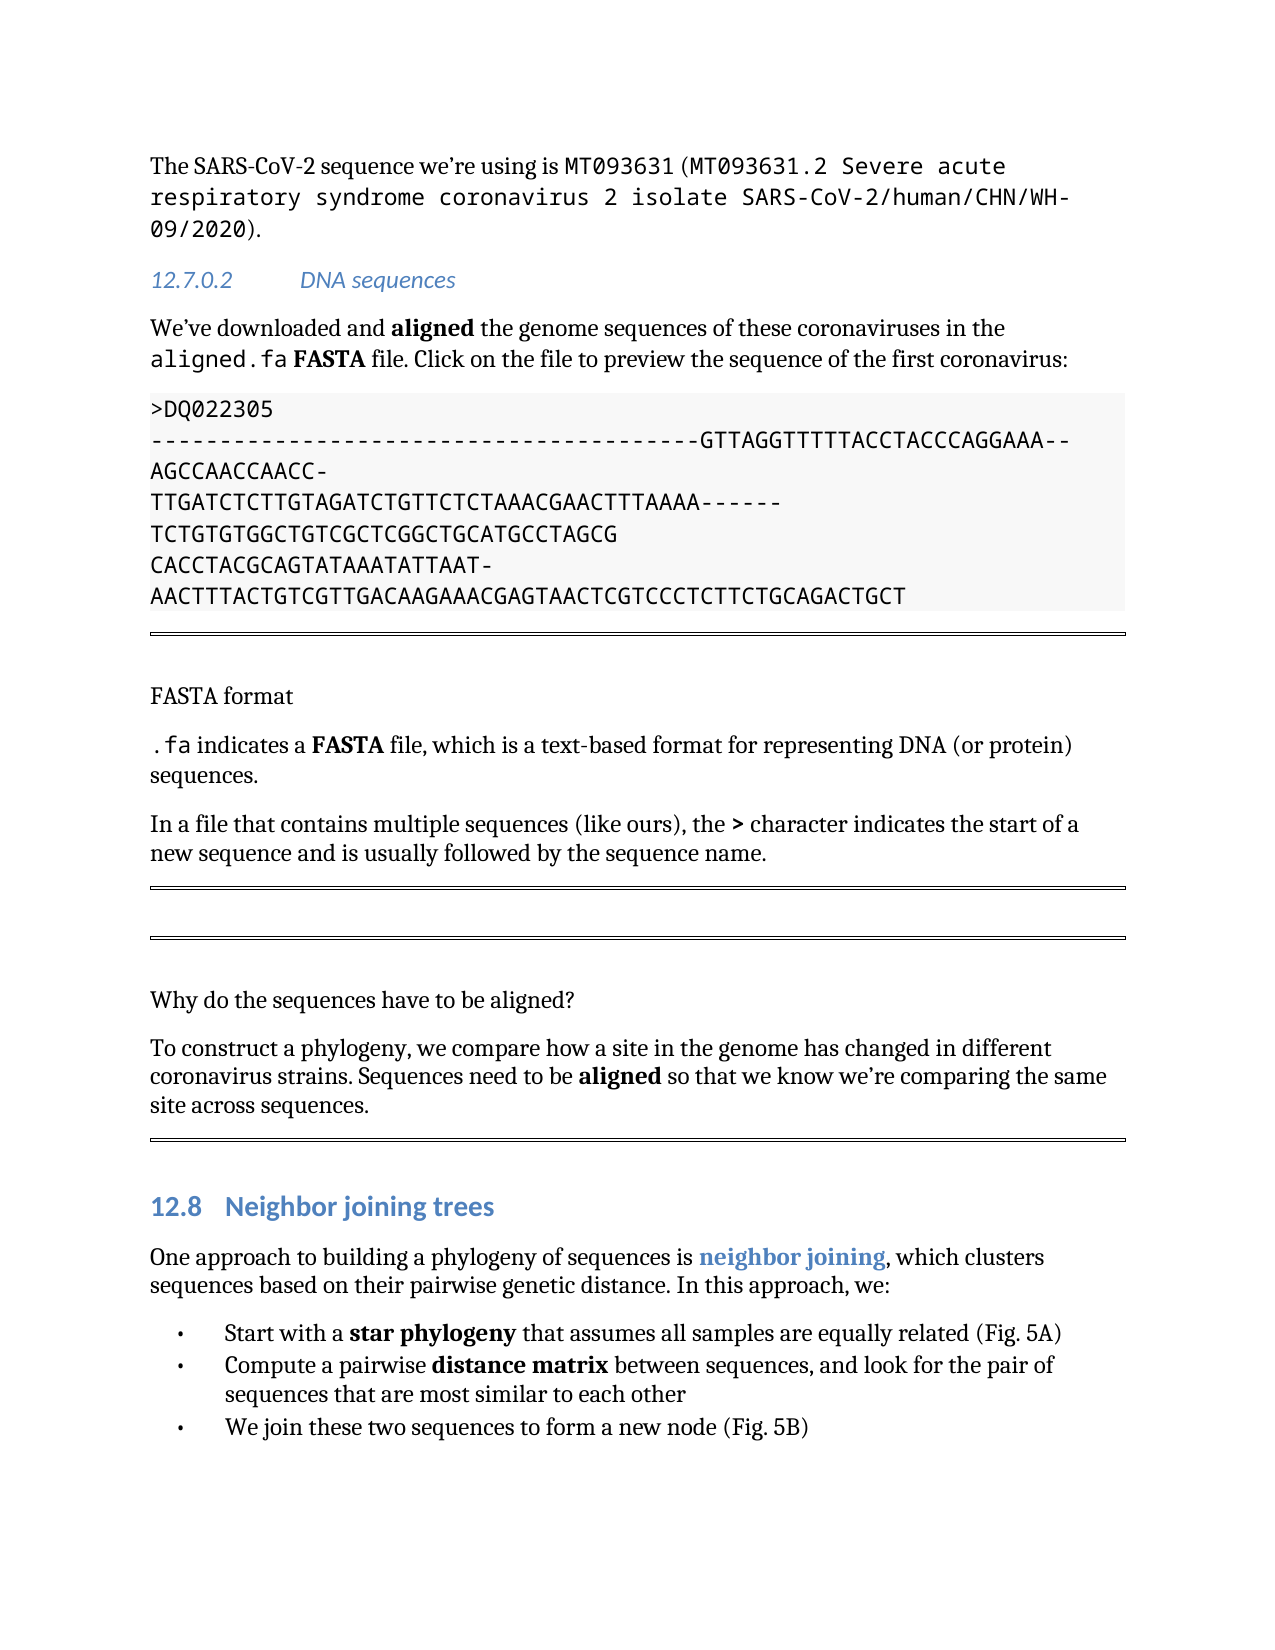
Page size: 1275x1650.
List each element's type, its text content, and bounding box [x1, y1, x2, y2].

text FASTA format [150, 682, 1125, 711]
text Why do the sequences have to be aligned? [150, 986, 1125, 1015]
text >DQ022305 ----------------------------------------GTTAGGTTTTTACCTACCCAGGAAA--AGCCAACCAACC- TTGATCTCTTGTAGATCTGTTCTCTAAACGAACTTTAAAA------TCTGTGTGGCTGTCGCTCGGCTGCATGCCTAGCG CACCTACGCAGTATAAATATTAAT-AACTTTACTGTCGTTGACAAGAAACGAGTAACTCGTCCCTCTTCTGCAGACTGCT [150, 393, 1125, 611]
subtitle 12.7.0.2 DNA sequences [150, 264, 1125, 295]
list We join these two sequences to form a new node (Fig. 5B) [175, 1412, 1125, 1441]
text One approach to building a phylogeny of sequences is neighbor joining, which clusters sequences based on their pairwise genetic distance. In this approach, we: [150, 1242, 1125, 1300]
list Start with a star phylogeny that assumes all samples are equally related (Fig. 5A) [175, 1319, 1125, 1347]
text We’ve downloaded and aligned the genome sequences of these coronaviruses in the aligned.fa FASTA file. Click on the file to preview the sequence of the first coronavirus: [150, 314, 1125, 374]
text .fa indicates a FASTA file, which is a text-based format for representing DNA (or protein) sequences. [150, 729, 1125, 789]
text To construct a phylogeny, we compare how a site in the genome has changed in different coronavirus strains. Sequences need to be aligned so that we know we’re comparing the same site across sequences. [150, 1033, 1125, 1120]
text In a file that contains multiple sequences (like ours), the > character indicates the start of a new sequence and is usually followed by the sequence name. [150, 808, 1125, 868]
text The SARS-CoV-2 sequence we’re using is MT093631 (MT093631.2 Severe acute respiratory syndrome coronavirus 2 isolate SARS-CoV-2/human/CHN/WH-09/2020). [150, 150, 1125, 244]
list Compute a pairwise distance matrix between sequences, and look for the pair of sequences that are most similar to each other [175, 1351, 1125, 1409]
subtitle 12.8 Neighbor joining trees [150, 1188, 1125, 1224]
